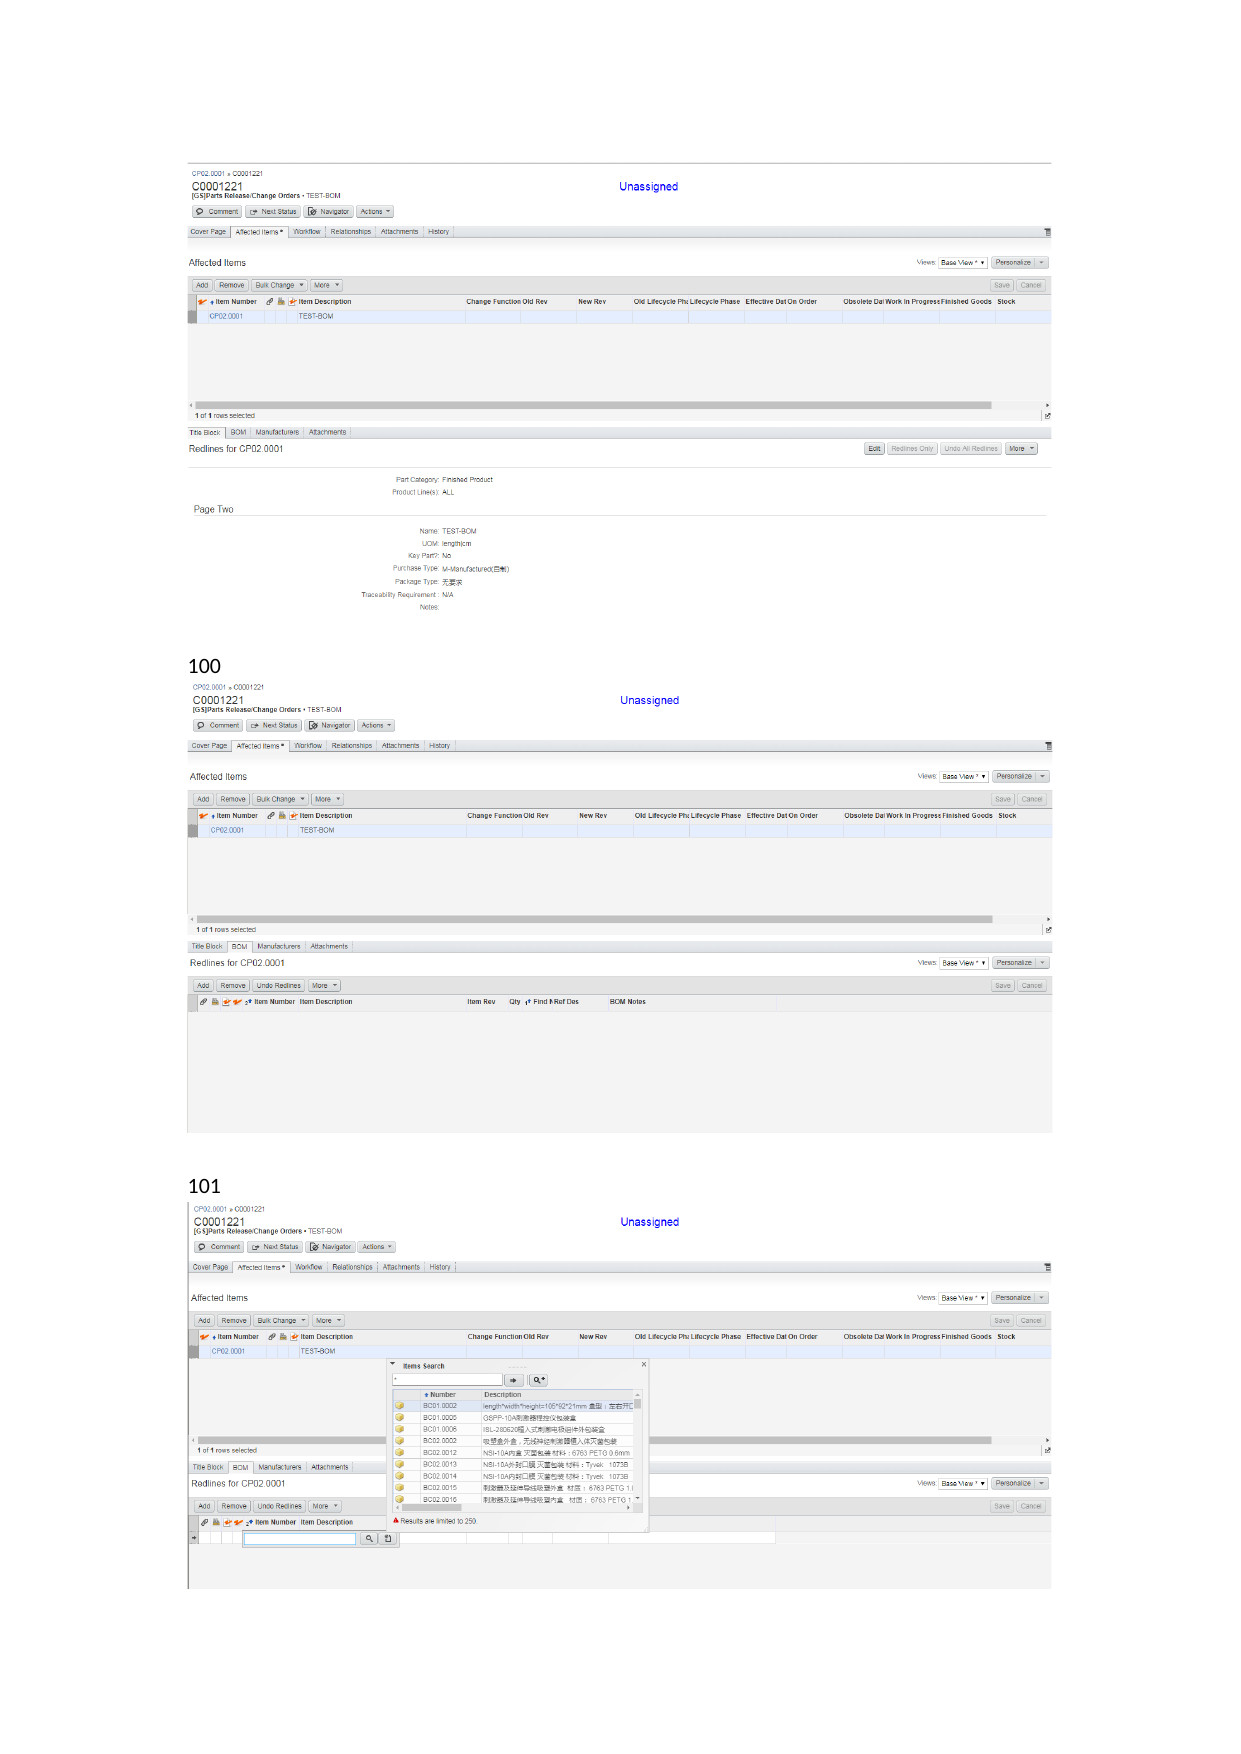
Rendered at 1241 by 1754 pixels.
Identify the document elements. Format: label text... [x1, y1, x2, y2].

picture [187, 682, 1053, 1133]
picture [187, 162, 1052, 616]
text 100 [187, 649, 1053, 682]
picture [187, 1202, 1052, 1589]
text 101 [187, 1169, 1053, 1202]
